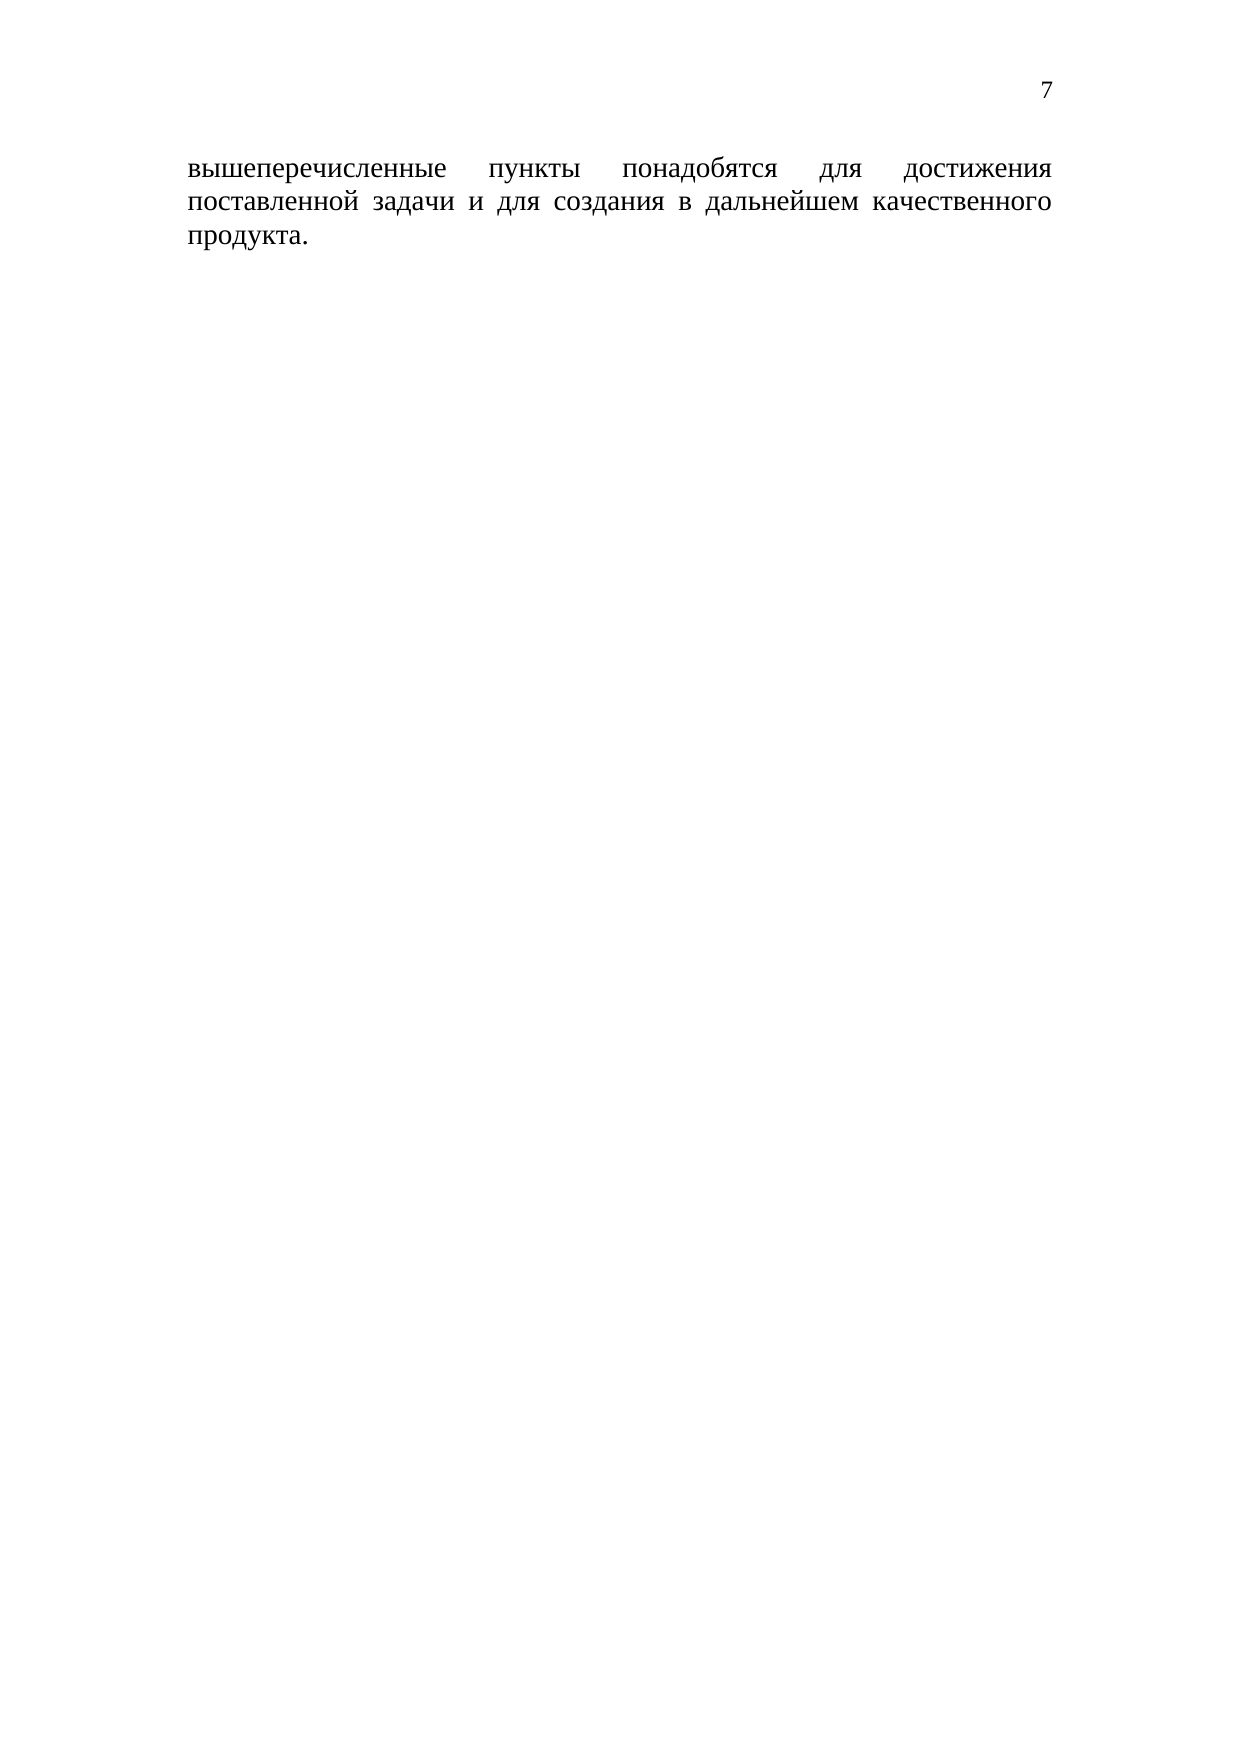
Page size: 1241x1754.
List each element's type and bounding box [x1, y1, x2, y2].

text [187, 150, 1053, 251]
